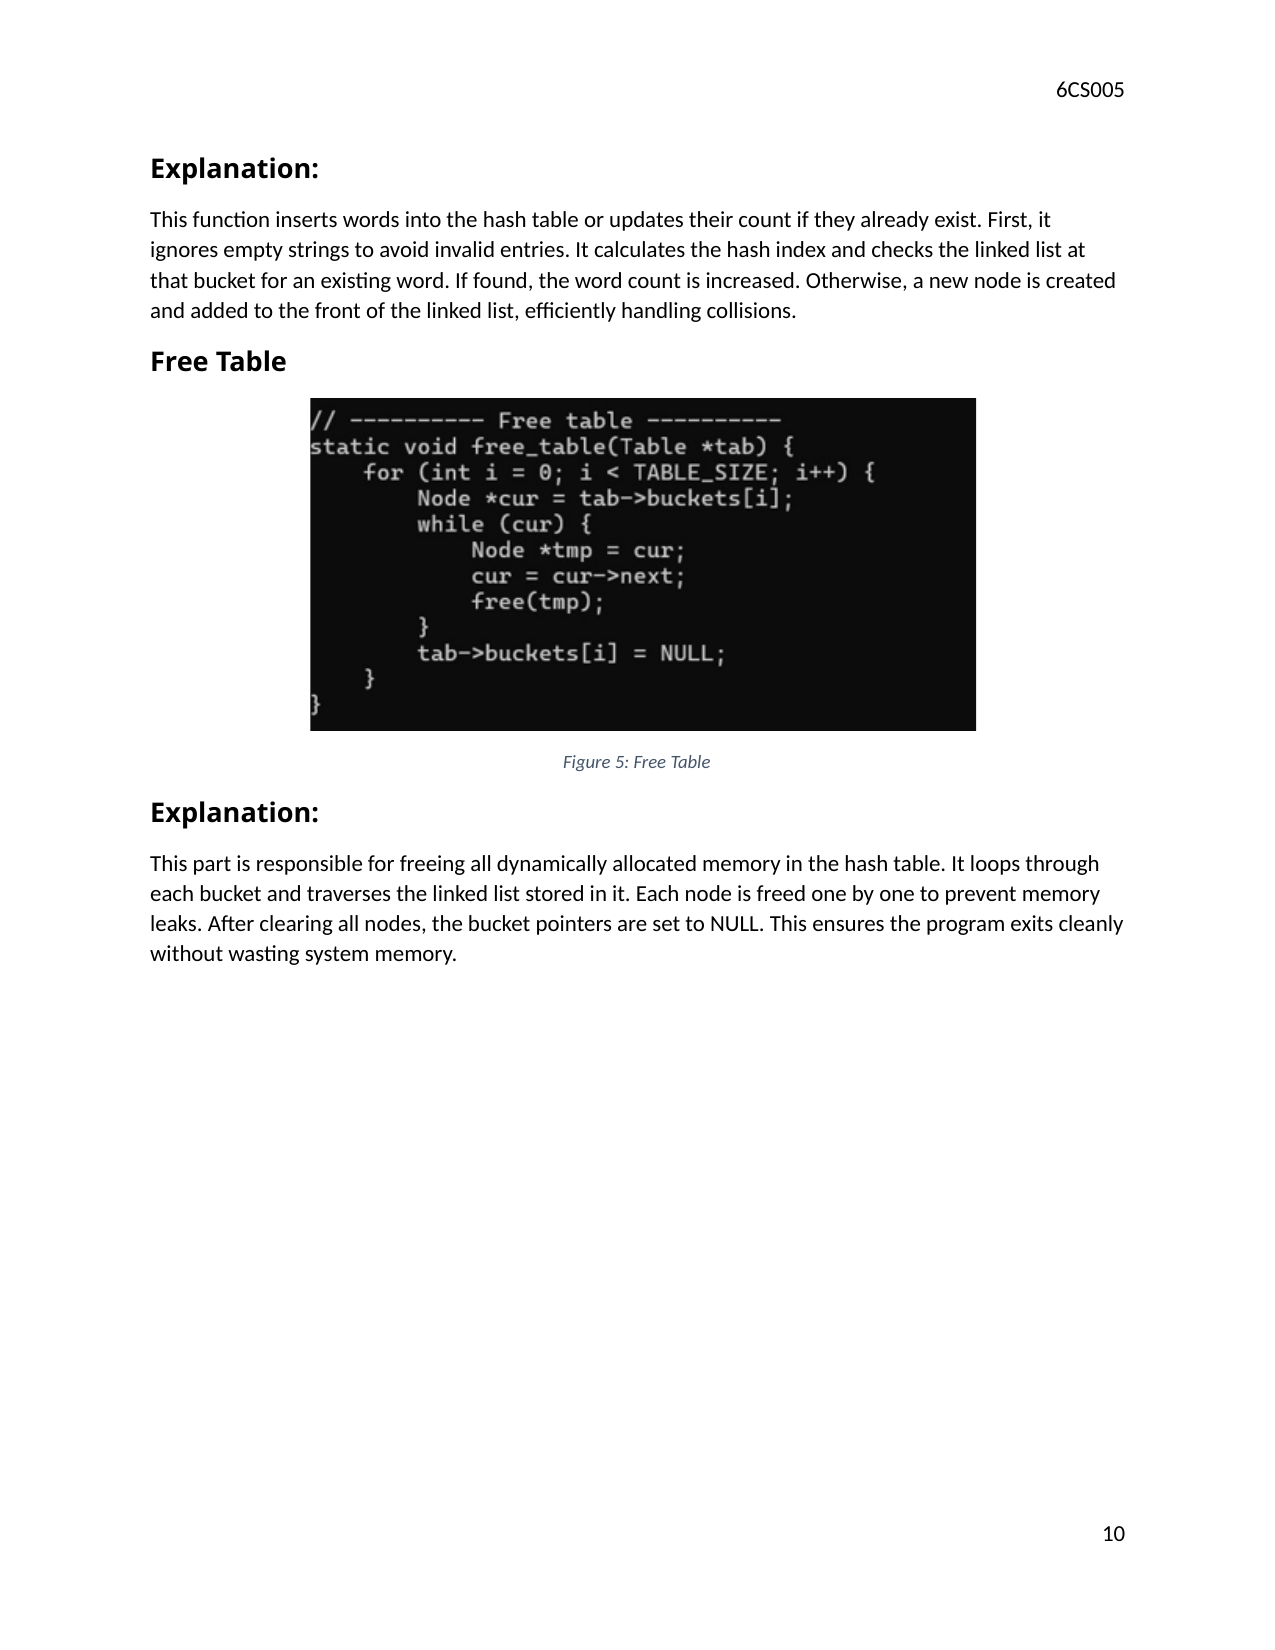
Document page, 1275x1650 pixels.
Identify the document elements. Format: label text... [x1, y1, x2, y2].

picture [310, 398, 977, 731]
subtitle Explanation: [150, 150, 1125, 187]
subtitle Free Table [150, 343, 1125, 380]
subtitle Explanation: [150, 793, 1125, 830]
text This part is responsible for freeing all dynamically allocated memory in the hash table. It loops through each bucket and traverses the linked list stored in it. Each node is freed one by one to prevent memory leaks. After clearing all nodes, the bucket pointers are set to NULL. This ensures the program exits cleanly without wasting system memory. [150, 849, 1125, 967]
text This function inserts words into the hash table or updates their count if they already exist. First, it ignores empty strings to avoid invalid entries. It calculates the hash index and checks the linked list at that bucket for an existing word. If found, the word count is increased. Otherwise, a new node is created and added to the front of the linked list, efficiently handling collisions. [150, 205, 1125, 324]
